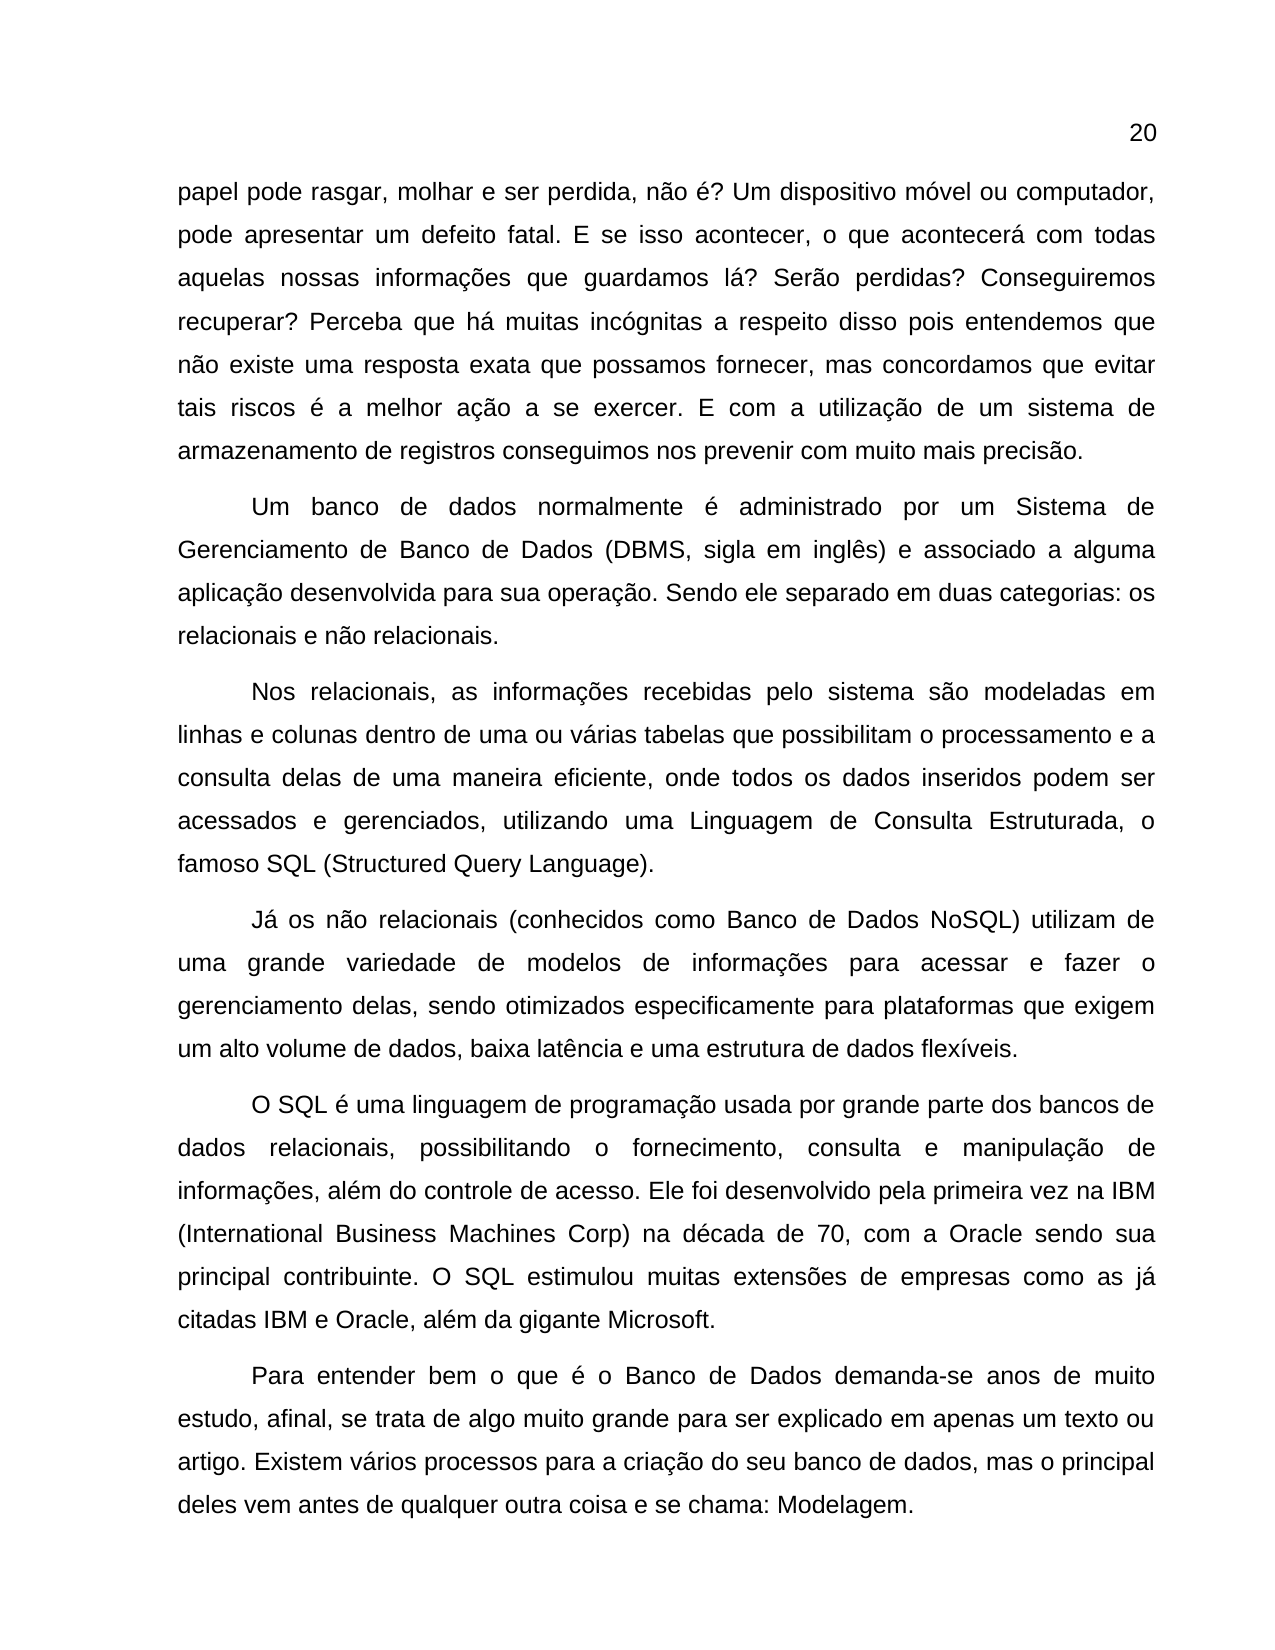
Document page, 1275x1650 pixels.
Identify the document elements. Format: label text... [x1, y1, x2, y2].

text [177, 177, 1157, 465]
text Um banco de dados normalmente é administrado por um Sistema de Gerenciamento de Banco de Dados (DBMS, sigla em inglês) e associado a alguma aplicação desenvolvida para sua operação. Sendo ele separado em duas categorias: os relacionais e não relacionais. [177, 492, 1157, 650]
text Nos relacionais, as informações recebidas pelo sistema são modeladas em linhas e colunas dentro de uma ou várias tabelas que possibilitam o processamento e a consulta delas de uma maneira eficiente, onde todos os dados inseridos podem ser acessados e gerenciados, utilizando uma Linguagem de Consulta Estruturada, o famoso SQL (Structured Query Language). [177, 677, 1157, 878]
text Para entender bem o que é o Banco de Dados demanda-se anos de muito estudo, afinal, se trata de algo muito grande para ser explicado em apenas um texto ou artigo. Existem vários processos para a criação do seu banco de dados, mas o principal deles vem antes de qualquer outra coisa e se chama: Modelagem. [177, 1361, 1157, 1519]
text O SQL é uma linguagem de programação usada por grande parte dos bancos de dados relacionais, possibilitando o fornecimento, consulta e manipulação de informações, além do controle de acesso. Ele foi desenvolvido pela primeira vez na IBM (International Business Machines Corp) na década de 70, com a Oracle sendo sua principal contribuinte. O SQL estimulou muitas extensões de empresas como as já citadas IBM e Oracle, além da gigante Microsoft. [177, 1090, 1157, 1334]
text Já os não relacionais (conhecidos como Banco de Dados NoSQL) utilizam de uma grande variedade de modelos de informações para acessar e fazer o gerenciamento delas, sendo otimizados especificamente para plataformas que exigem um alto volume de dados, baixa latência e uma estrutura de dados flexíveis. [177, 905, 1157, 1063]
